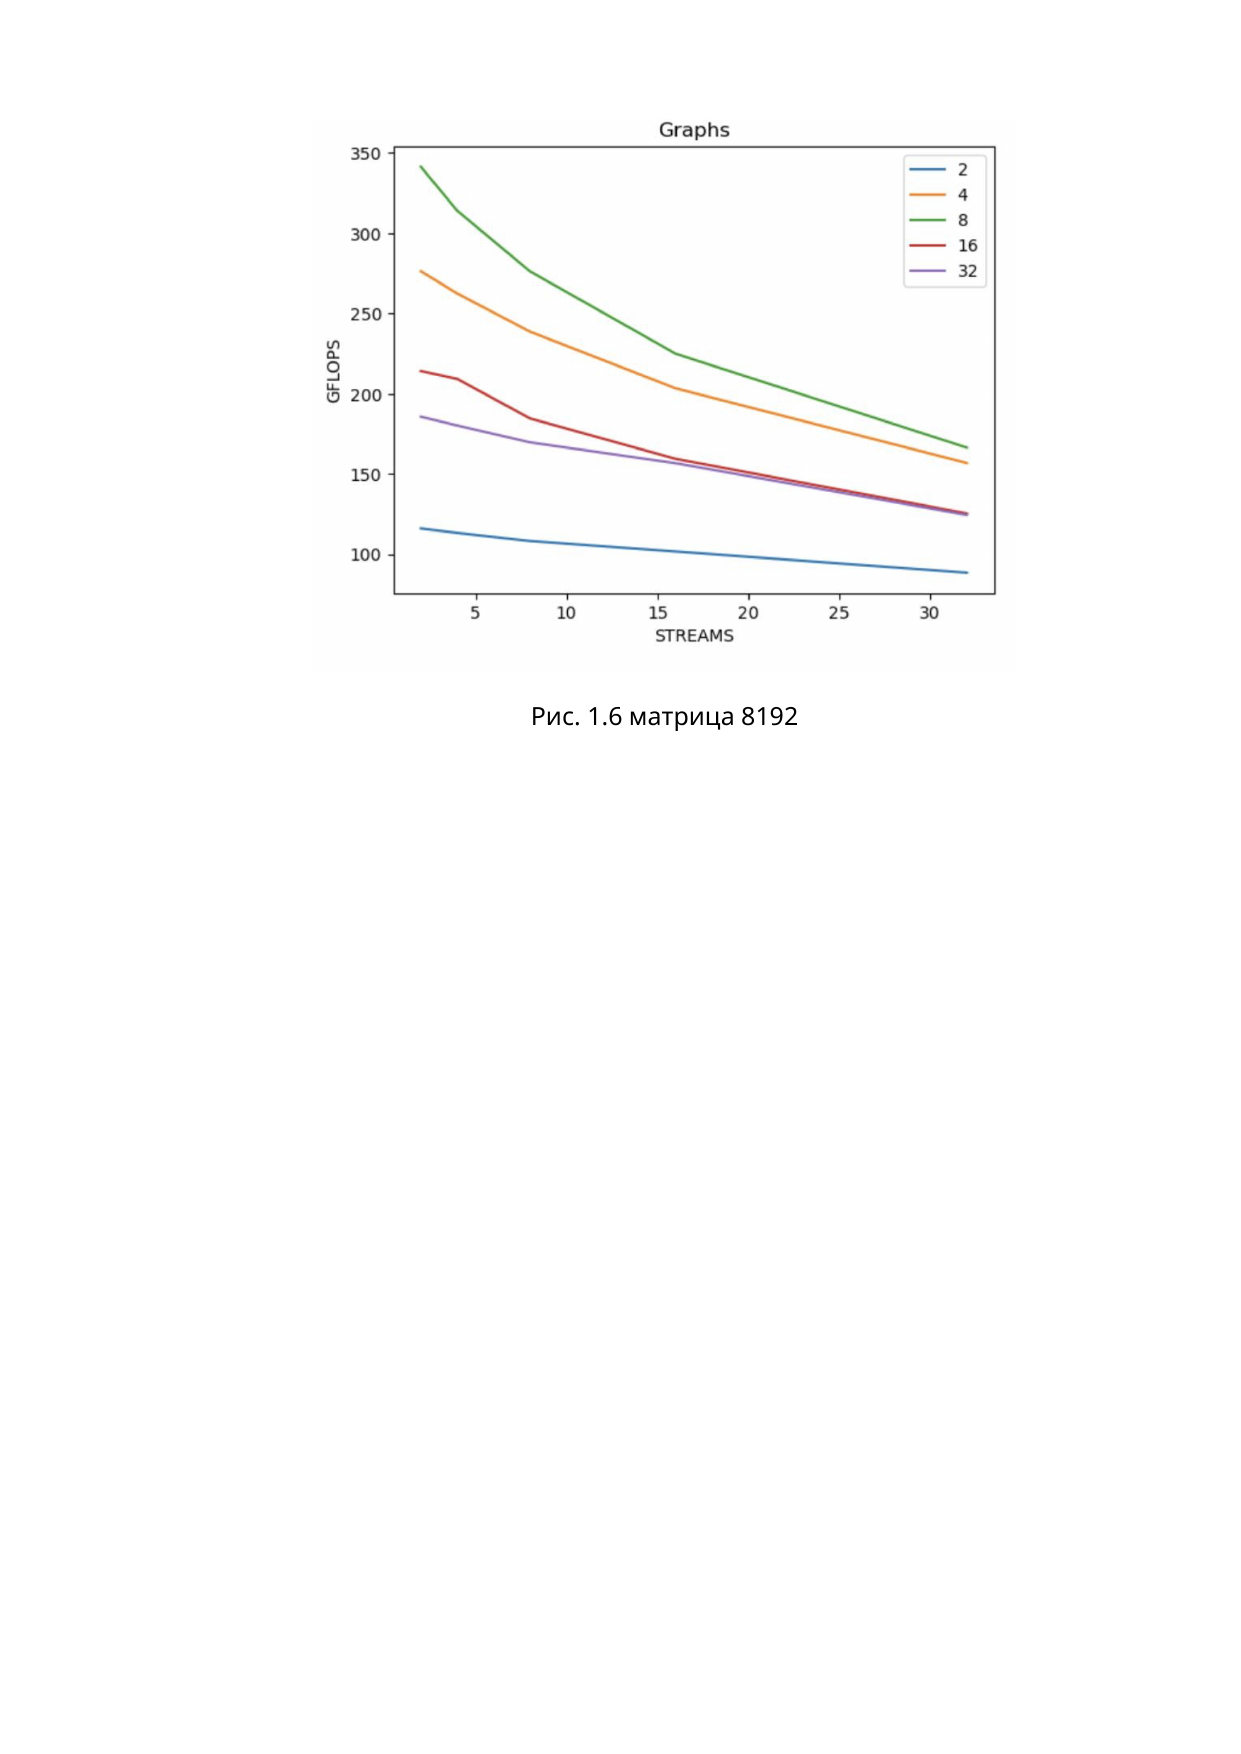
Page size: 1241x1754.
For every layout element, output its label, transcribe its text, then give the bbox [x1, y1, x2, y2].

picture [312, 118, 1017, 670]
text Рис. 1.6 матрица 8192 [177, 699, 1152, 733]
